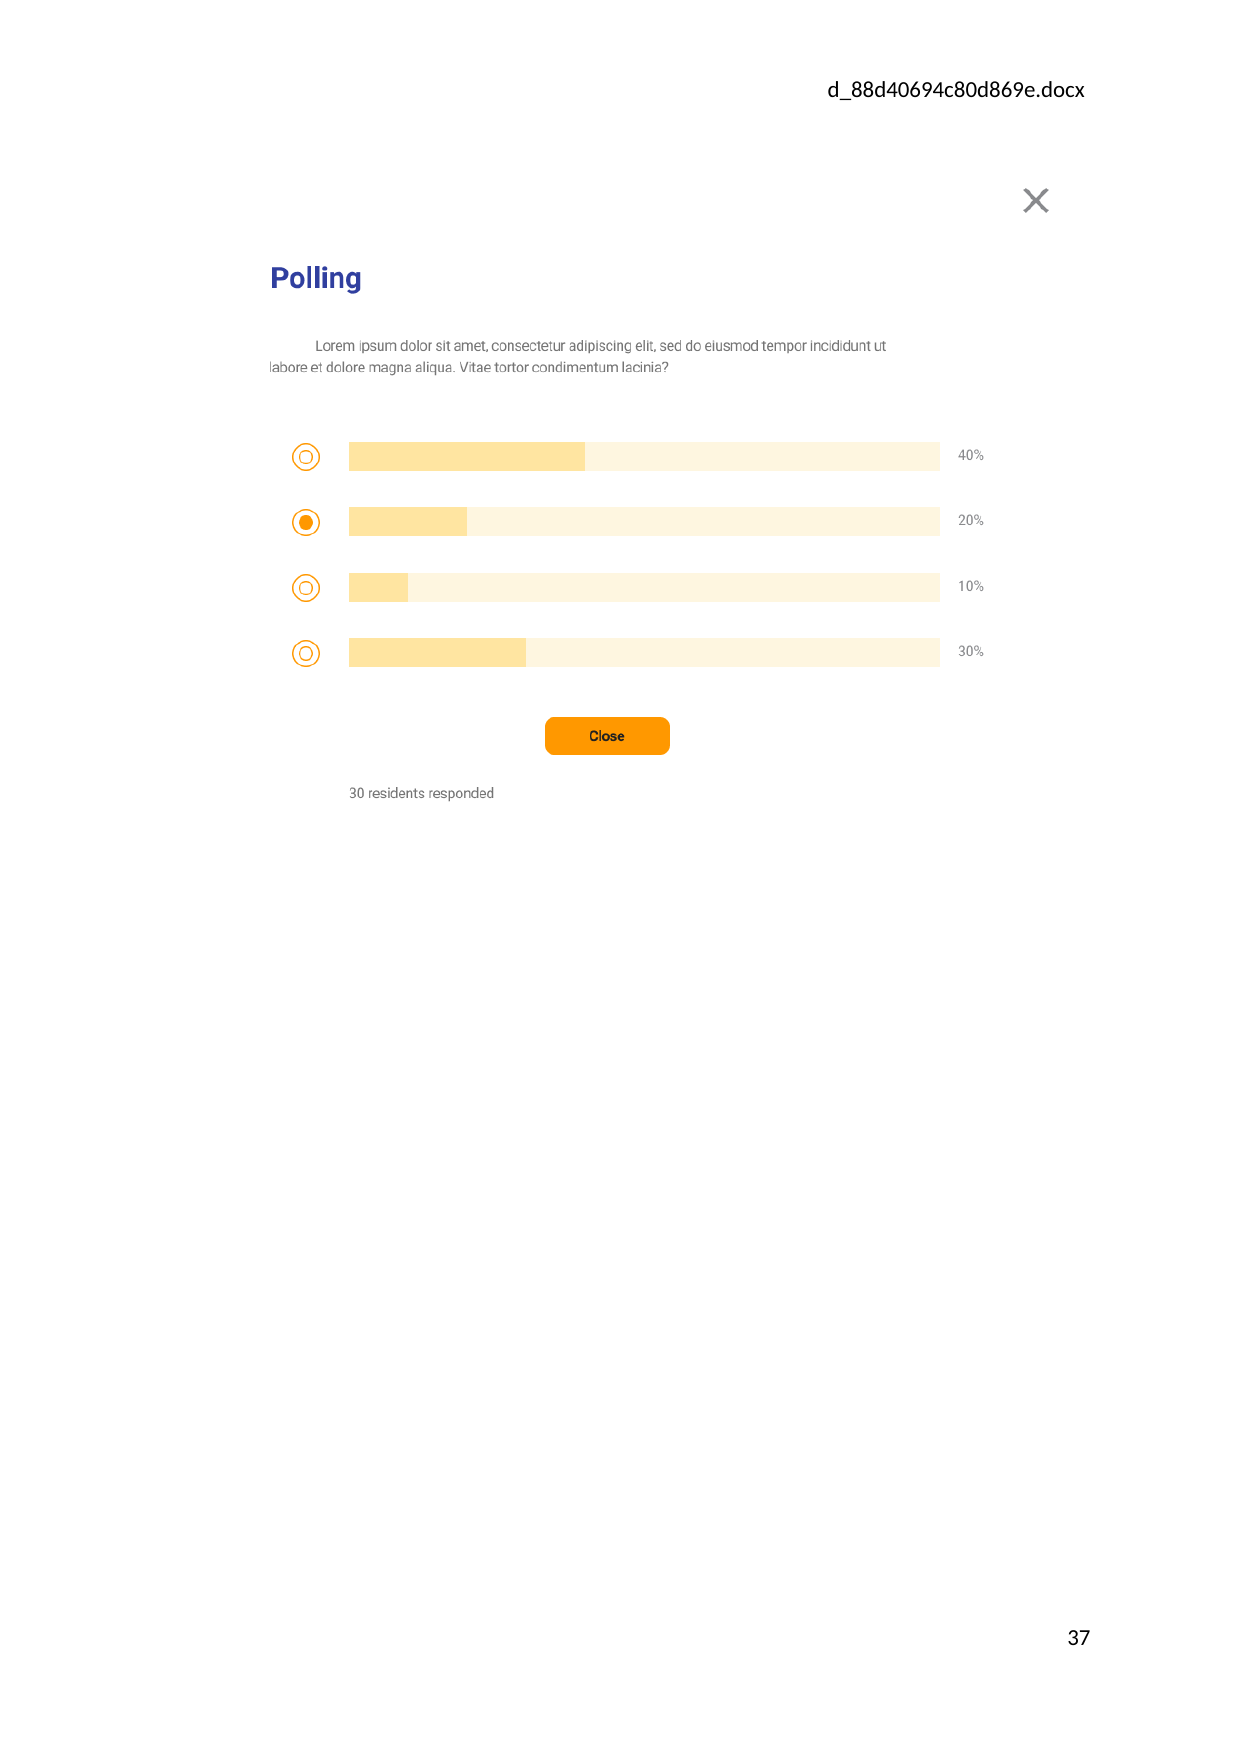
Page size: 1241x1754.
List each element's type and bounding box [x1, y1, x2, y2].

picture [150, 150, 1091, 877]
